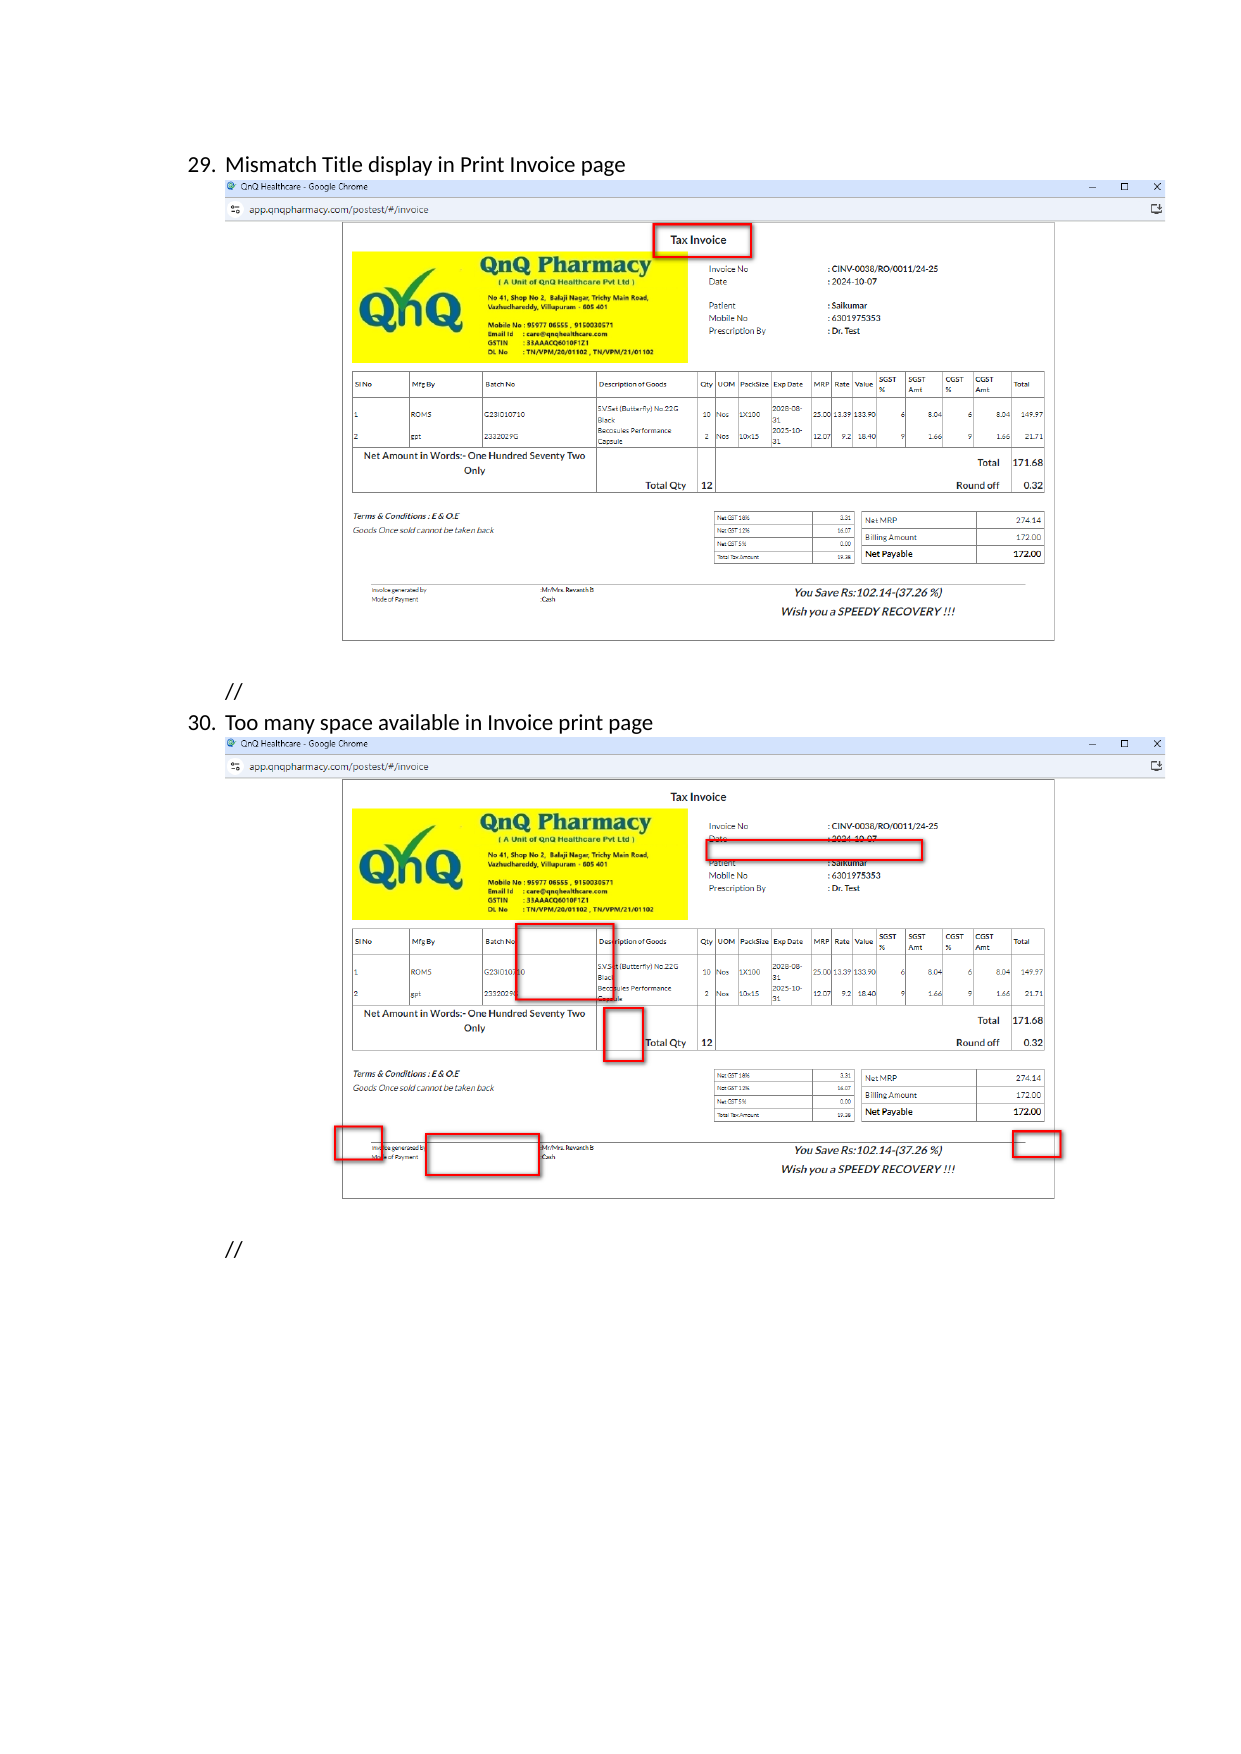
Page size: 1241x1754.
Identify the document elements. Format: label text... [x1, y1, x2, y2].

picture [225, 180, 1166, 670]
picture [225, 737, 1166, 1228]
